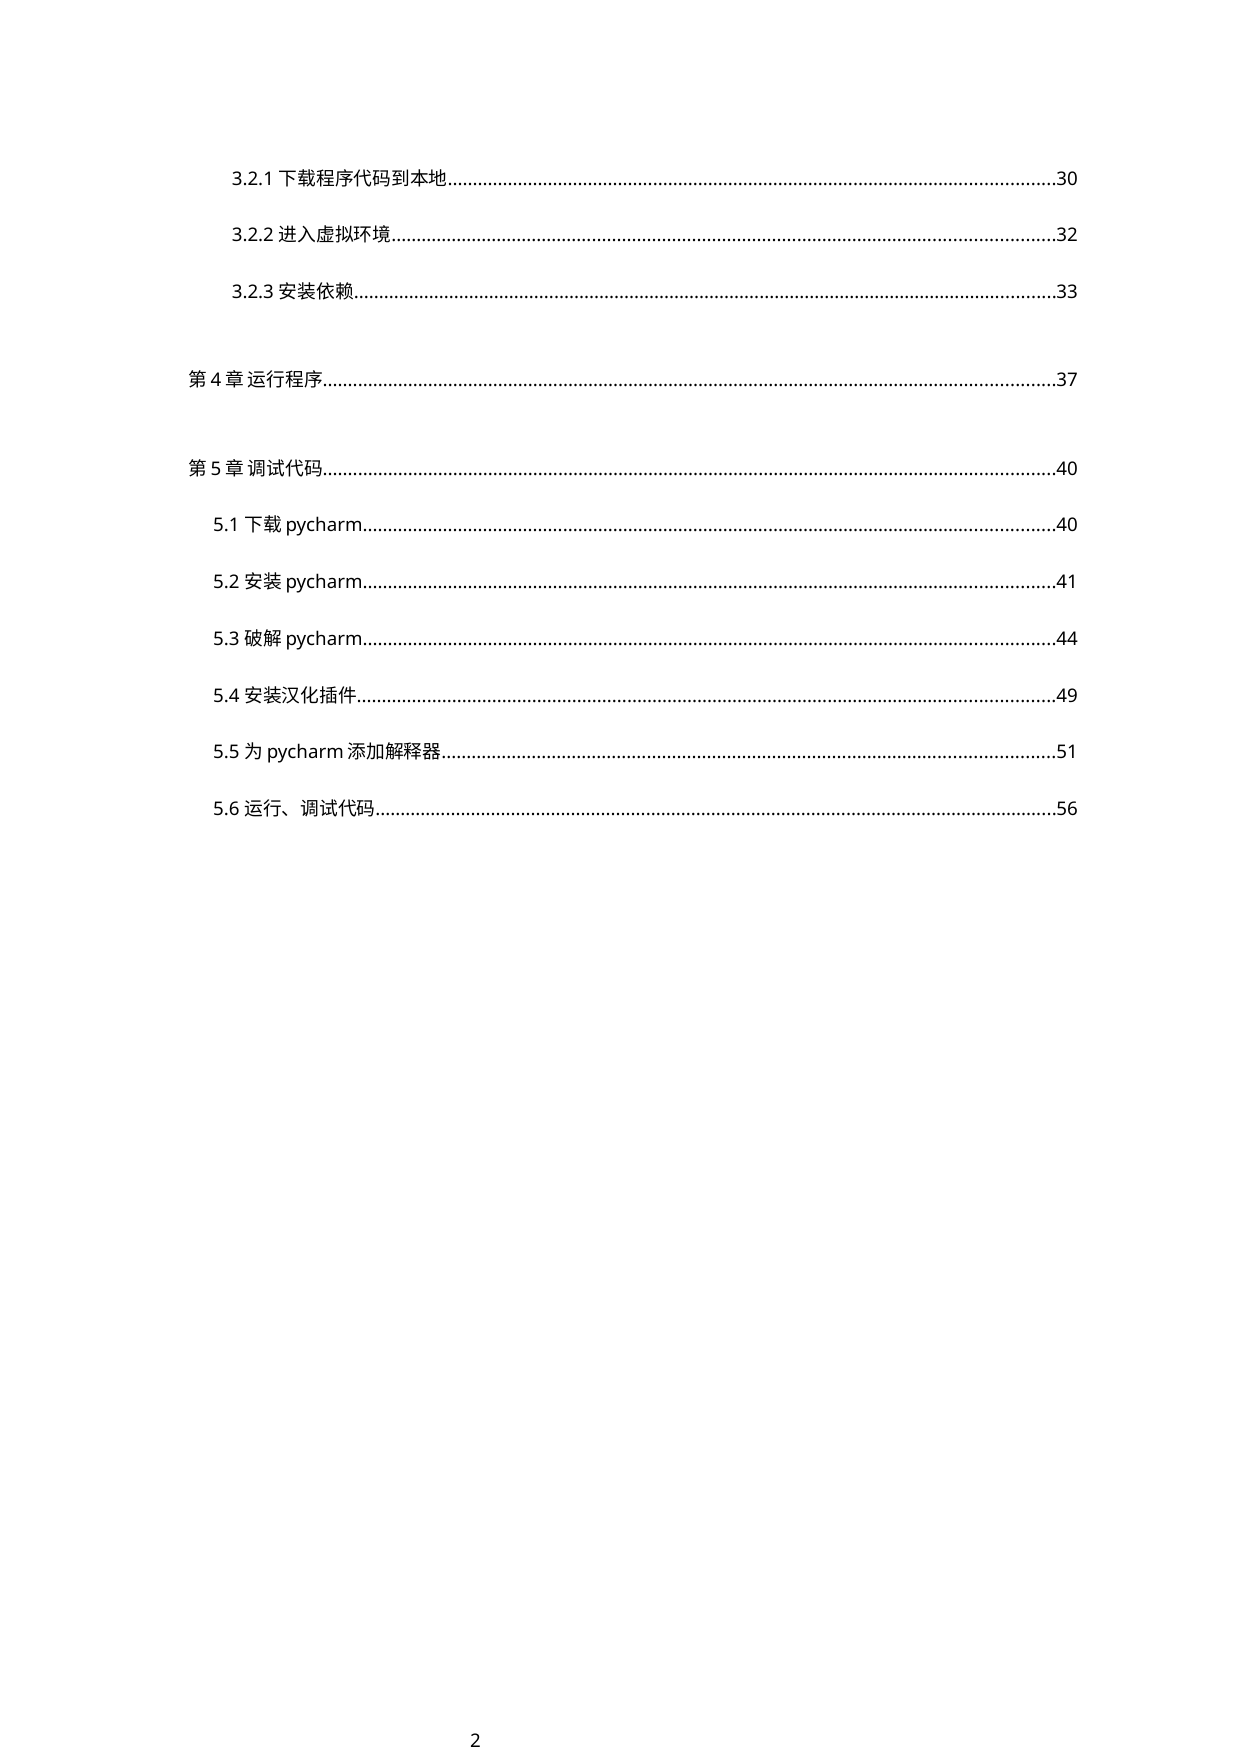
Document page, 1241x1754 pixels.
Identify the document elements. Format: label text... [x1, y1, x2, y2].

text 第5章 调试代码 40 [188, 442, 1052, 492]
text 5.1 下载pycharm 40 [213, 498, 1052, 548]
text 5.2 安装pycharm 41 [213, 555, 1052, 605]
text 5.5 为pycharm添加解释器 51 [213, 726, 1052, 776]
text 3.2.3 安装依赖 33 [213, 266, 1052, 316]
text 5.4 安装汉化插件 49 [213, 669, 1052, 719]
text 第4章 运行程序 37 [188, 354, 1052, 404]
text 5.6 运行、调试代码 56 [213, 782, 1052, 832]
text 3.2.1 下载程序代码到本地 30 [213, 152, 1052, 202]
text 3.2.2 进入虚拟环境 32 [213, 209, 1052, 259]
text 5.3 破解pycharm 44 [213, 612, 1052, 662]
